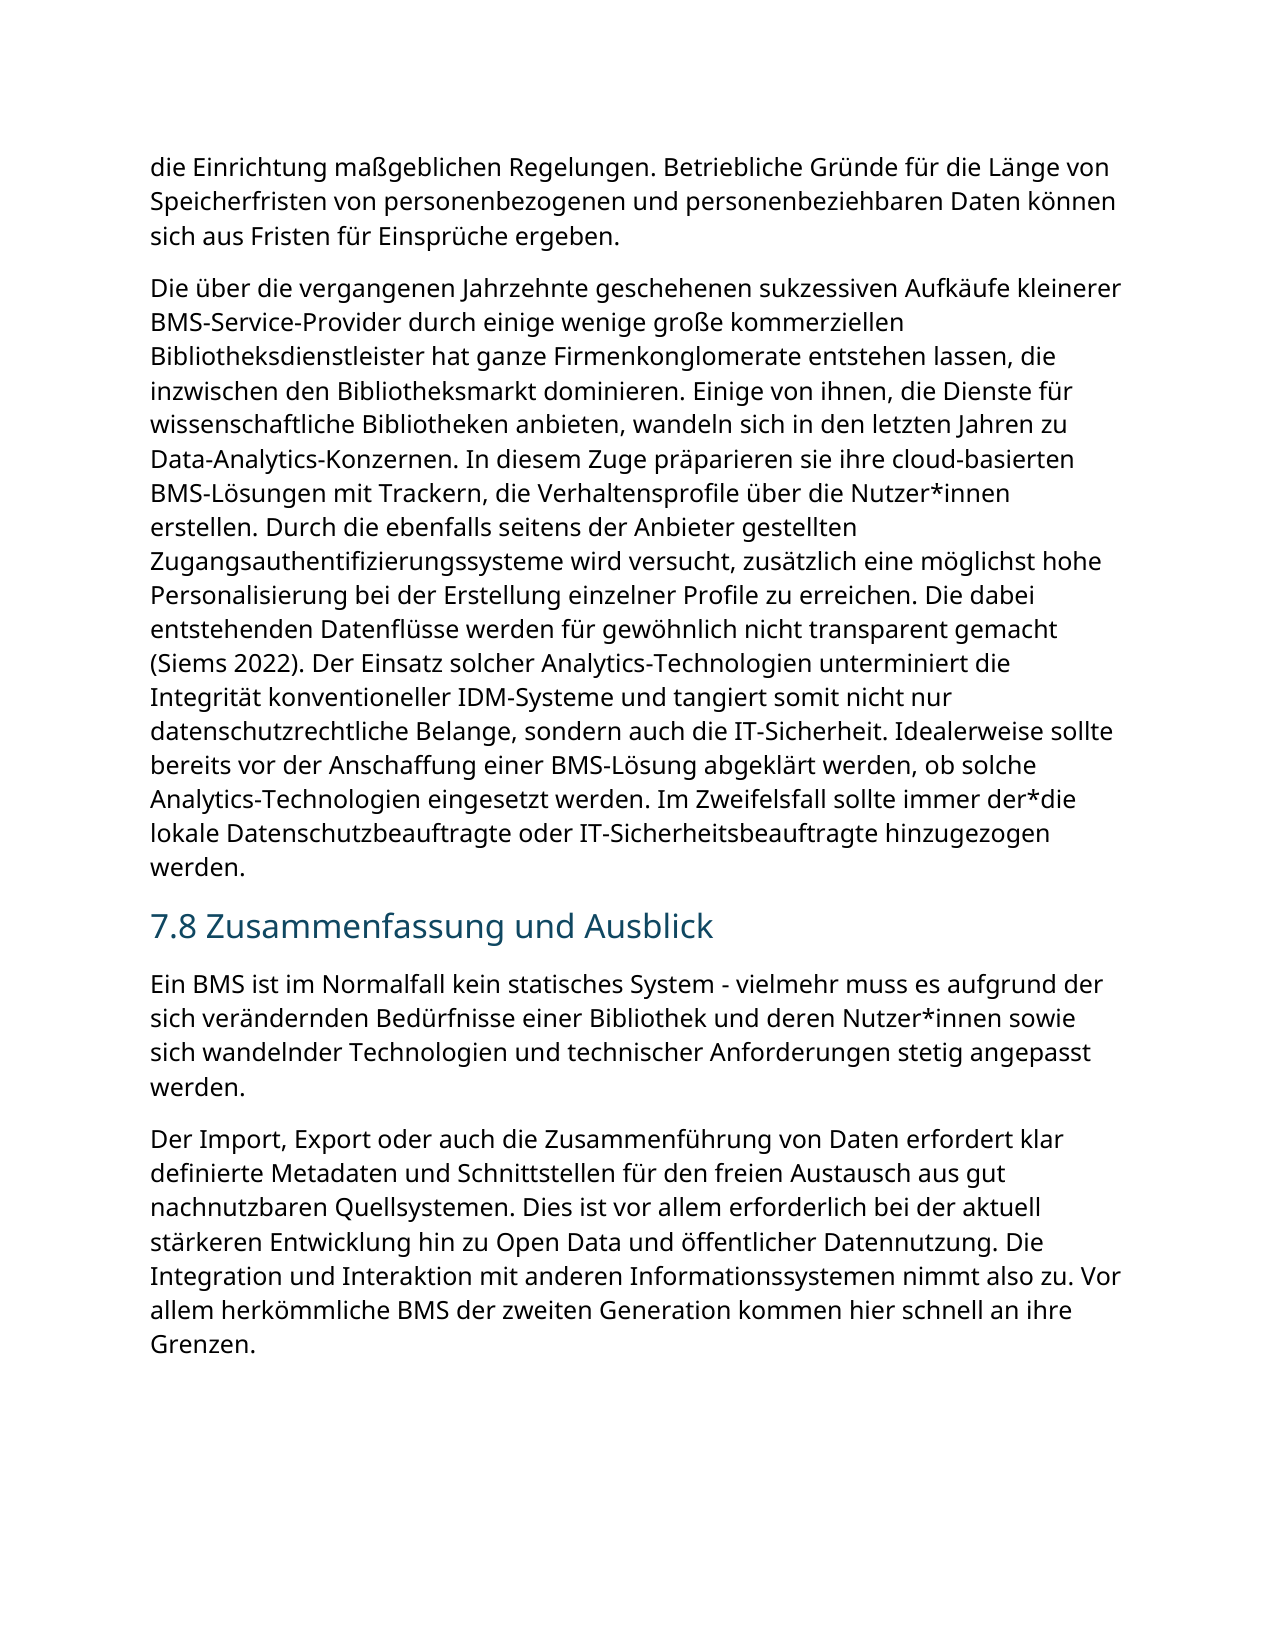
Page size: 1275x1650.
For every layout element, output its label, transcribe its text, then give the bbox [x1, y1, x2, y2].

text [150, 150, 1125, 252]
text Der Import, Export oder auch die Zusammenführung von Daten erfordert klar definierte Metadaten und Schnittstellen für den freien Austausch aus gut nachnutzbaren Quellsystemen. Dies ist vor allem erforderlich bei der aktuell stärkeren Entwicklung hin zu Open Data und öffentlicher Datennutzung. Die Integration und Interaktion mit anderen Informationssystemen nimmt also zu. Vor allem herkömmliche BMS der zweiten Generation kommen hier schnell an ihre Grenzen. [150, 1122, 1125, 1360]
text Ein BMS ist im Normalfall kein statisches System - vielmehr muss es aufgrund der sich verändernden Bedürfnisse einer Bibliothek und deren Nutzer*innen sowie sich wandelnder Technologien und technischer Anforderungen stetig angepasst werden. [150, 967, 1125, 1103]
subtitle 7.8 Zusammenfassung und Ausblick [150, 903, 1125, 948]
text Die über die vergangenen Jahrzehnte geschehenen sukzessiven Aufkäufe kleinerer BMS-Service-Provider durch einige wenige große kommerziellen Bibliotheksdienstleister hat ganze Firmenkonglomerate entstehen lassen, die inzwischen den Bibliotheksmarkt dominieren. Einige von ihnen, die Dienste für wissenschaftliche Bibliotheken anbieten, wandeln sich in den letzten Jahren zu Data-Analytics-Konzernen. In diesem Zuge präparieren sie ihre cloud-basierten BMS-Lösungen mit Trackern, die Verhaltensprofile über die Nutzer*innen erstellen. Durch die ebenfalls seitens der Anbieter gestellten Zugangsauthentifizierungssysteme wird versucht, zusätzlich eine möglichst hohe Personalisierung bei der Erstellung einzelner Profile zu erreichen. Die dabei entstehenden Datenflüsse werden für gewöhnlich nicht transparent gemacht (Siems 2022). Der Einsatz solcher Analytics-Technologien unterminiert die Integrität konventioneller IDM-Systeme und tangiert somit nicht nur datenschutzrechtliche Belange, sondern auch die IT-Sicherheit. Idealerweise sollte bereits vor der Anschaffung einer BMS-Lösung abgeklärt werden, ob solche Analytics-Technologien eingesetzt werden. Im Zweifelsfall sollte immer der*die lokale Datenschutzbeauftragte oder IT-Sicherheitsbeauftragte hinzugezogen werden. [150, 271, 1125, 884]
